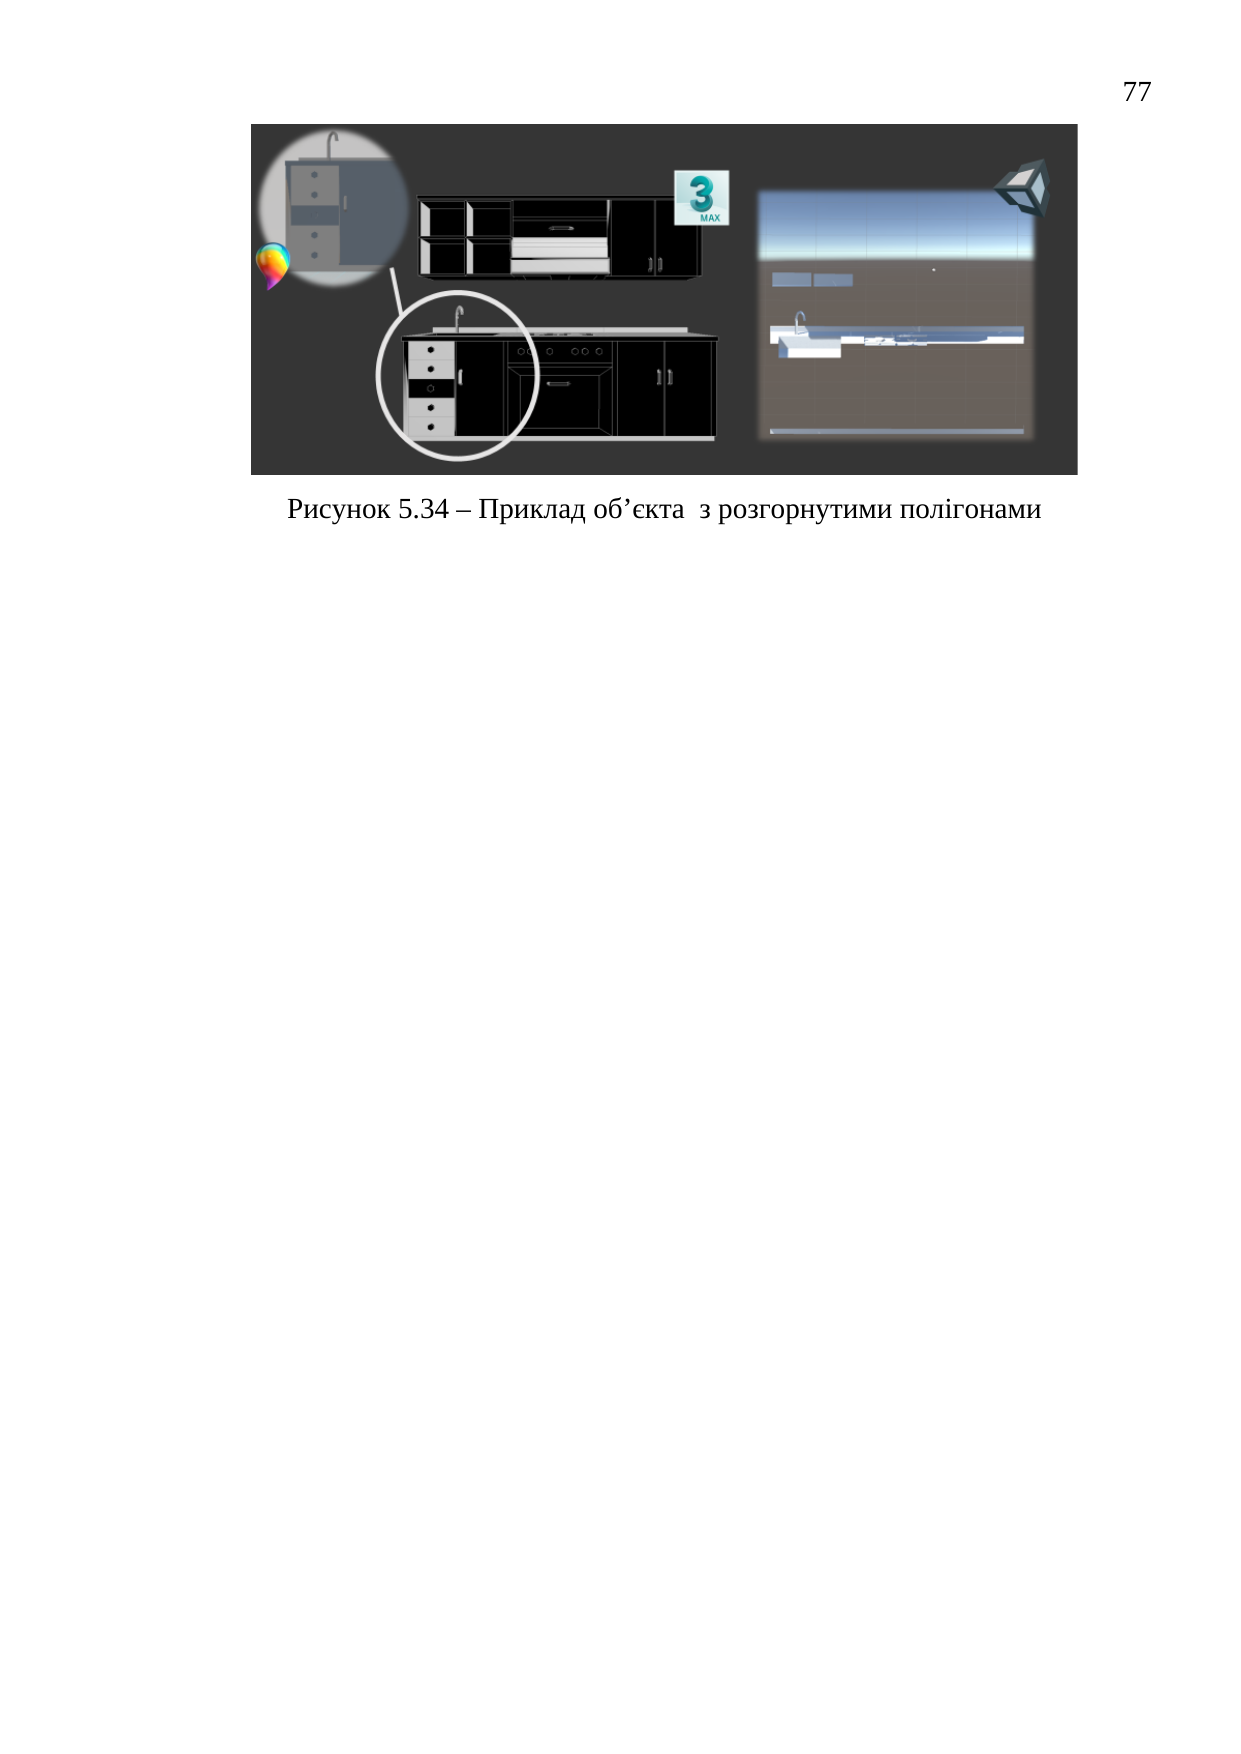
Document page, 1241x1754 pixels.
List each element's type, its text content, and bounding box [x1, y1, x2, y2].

picture [251, 124, 1078, 475]
